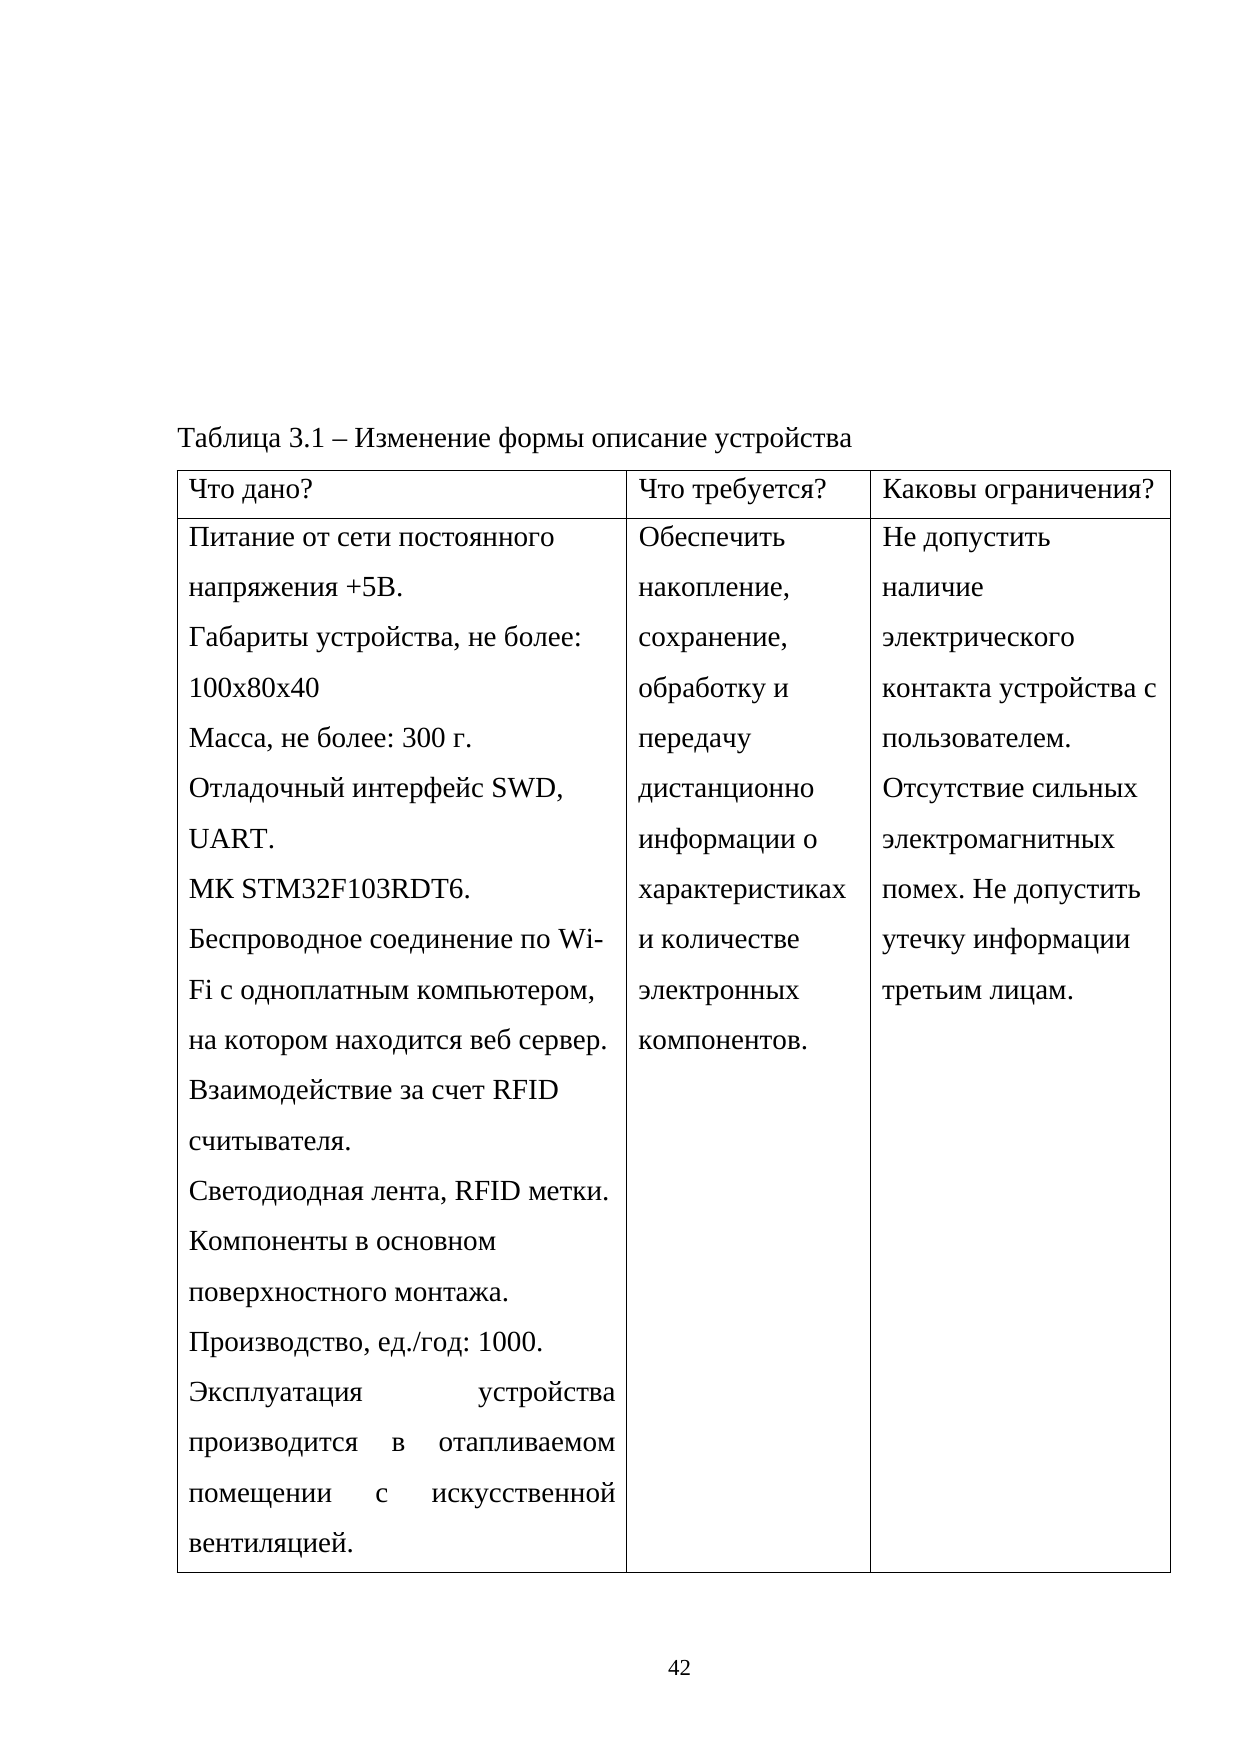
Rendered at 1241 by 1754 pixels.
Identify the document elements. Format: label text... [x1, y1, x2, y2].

table_header Что требуется? [627, 471, 870, 518]
table_header Что дано? [178, 471, 626, 518]
table_cell Питание от сети постоянного напряжения +5В. Габариты устройства, не более: 100x80x40 Масса, не более: 300 г. Отладочный интерфейс SWD, UART. МК STM32F103RDT6. Беспроводное соединение по Wi-Fi с одноплатным компьютером, на котором находится веб сервер. Взаимодействие за счет RFID считывателя. Светодиодная лента, RFID метки. Компоненты в основном поверхностного монтажа. Производство, ед./год: 1000. Эксплуатация устройства производится в отапливаемом помещении с искусственной вентиляцией. [178, 519, 626, 1572]
table_cell Обеспечить накопление, сохранение, обработку и передачу дистанционно информации о характеристиках и количестве электронных компонентов. [627, 519, 870, 1572]
table_header Каковы ограничения? [871, 471, 1170, 518]
text Таблица 3.1 – Изменение формы описание устройства [177, 420, 1182, 453]
table_cell Не допустить наличие электрического контакта устройства с пользователем. Отсутствие сильных электромагнитных помех. Не допустить утечку информации третьим лицам. [871, 519, 1170, 1572]
